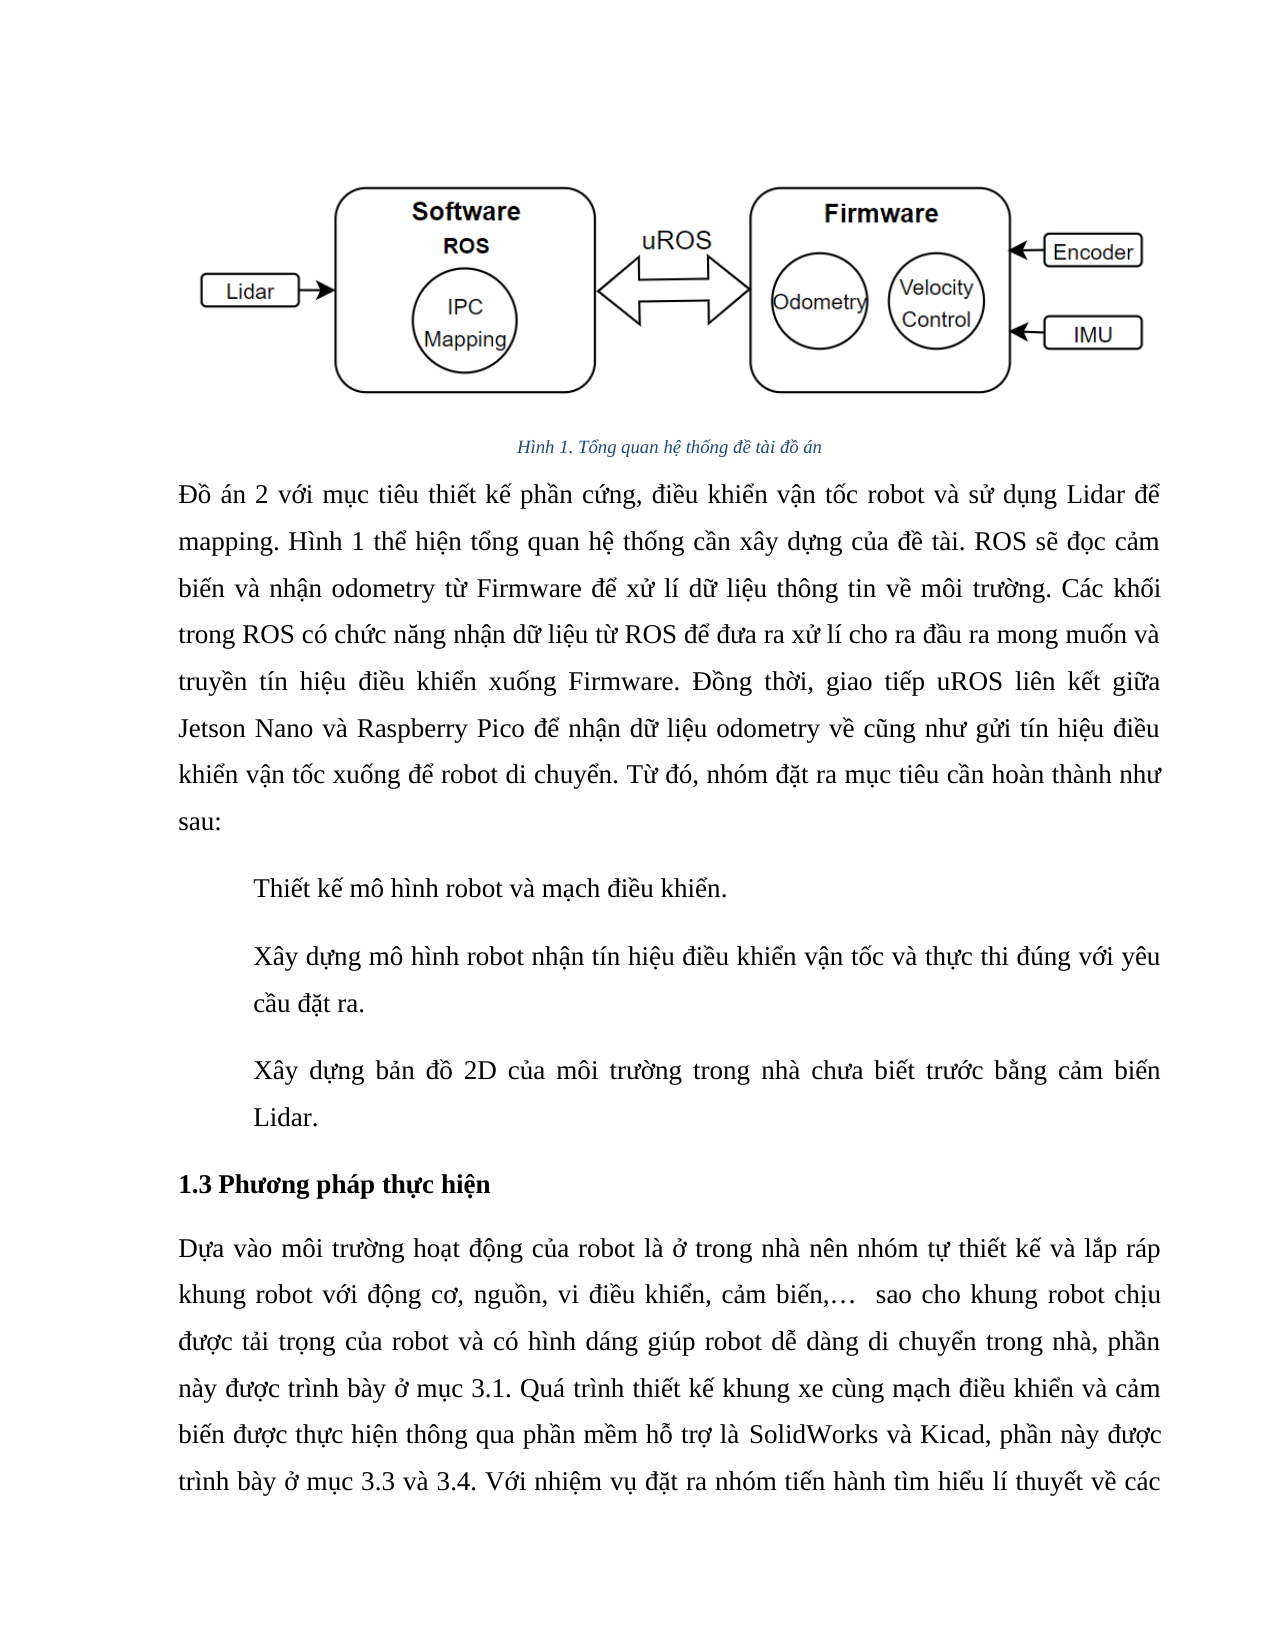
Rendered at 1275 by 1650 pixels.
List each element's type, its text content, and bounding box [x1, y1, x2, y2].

picture [178, 150, 1163, 421]
text Xây dựng bản đồ 2D của môi trường trong nhà chưa biết trước bằng cảm biến Lidar. [253, 1054, 1162, 1132]
text Xây dựng mô hình robot nhận tín hiệu điều khiển vận tốc và thực thi đúng với yêu cầu đặt ra. [253, 940, 1162, 1018]
text Đồ án 2 với mục tiêu thiết kế phần cứng, điều khiển vận tốc robot và sử dụng Lidar để mapping. Hình 1 thể hiện tổng quan hệ thống cần xây dựng của đề tài. ROS sẽ đọc cảm biến và nhận odometry từ Firmware để xử lí dữ liệu thông tin về môi trường. Các khối trong ROS có chức năng nhận dữ liệu từ ROS để đưa ra xử lí cho ra đầu ra mong muốn và truyền tín hiệu điều khiển xuống Firmware. Đồng thời, giao tiếp uROS liên kết giữa Jetson Nano và Raspberry Pico để nhận dữ liệu odometry về cũng như gửi tín hiệu điều khiển vận tốc xuống để robot di chuyển. Từ đó, nhóm đặt ra mục tiêu cần hoàn thành như sau: [178, 478, 1162, 836]
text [178, 1232, 1162, 1496]
list Phương pháp thực hiện [178, 1168, 1078, 1199]
text Thiết kế mô hình robot và mạch điều khiển. [253, 873, 1162, 904]
